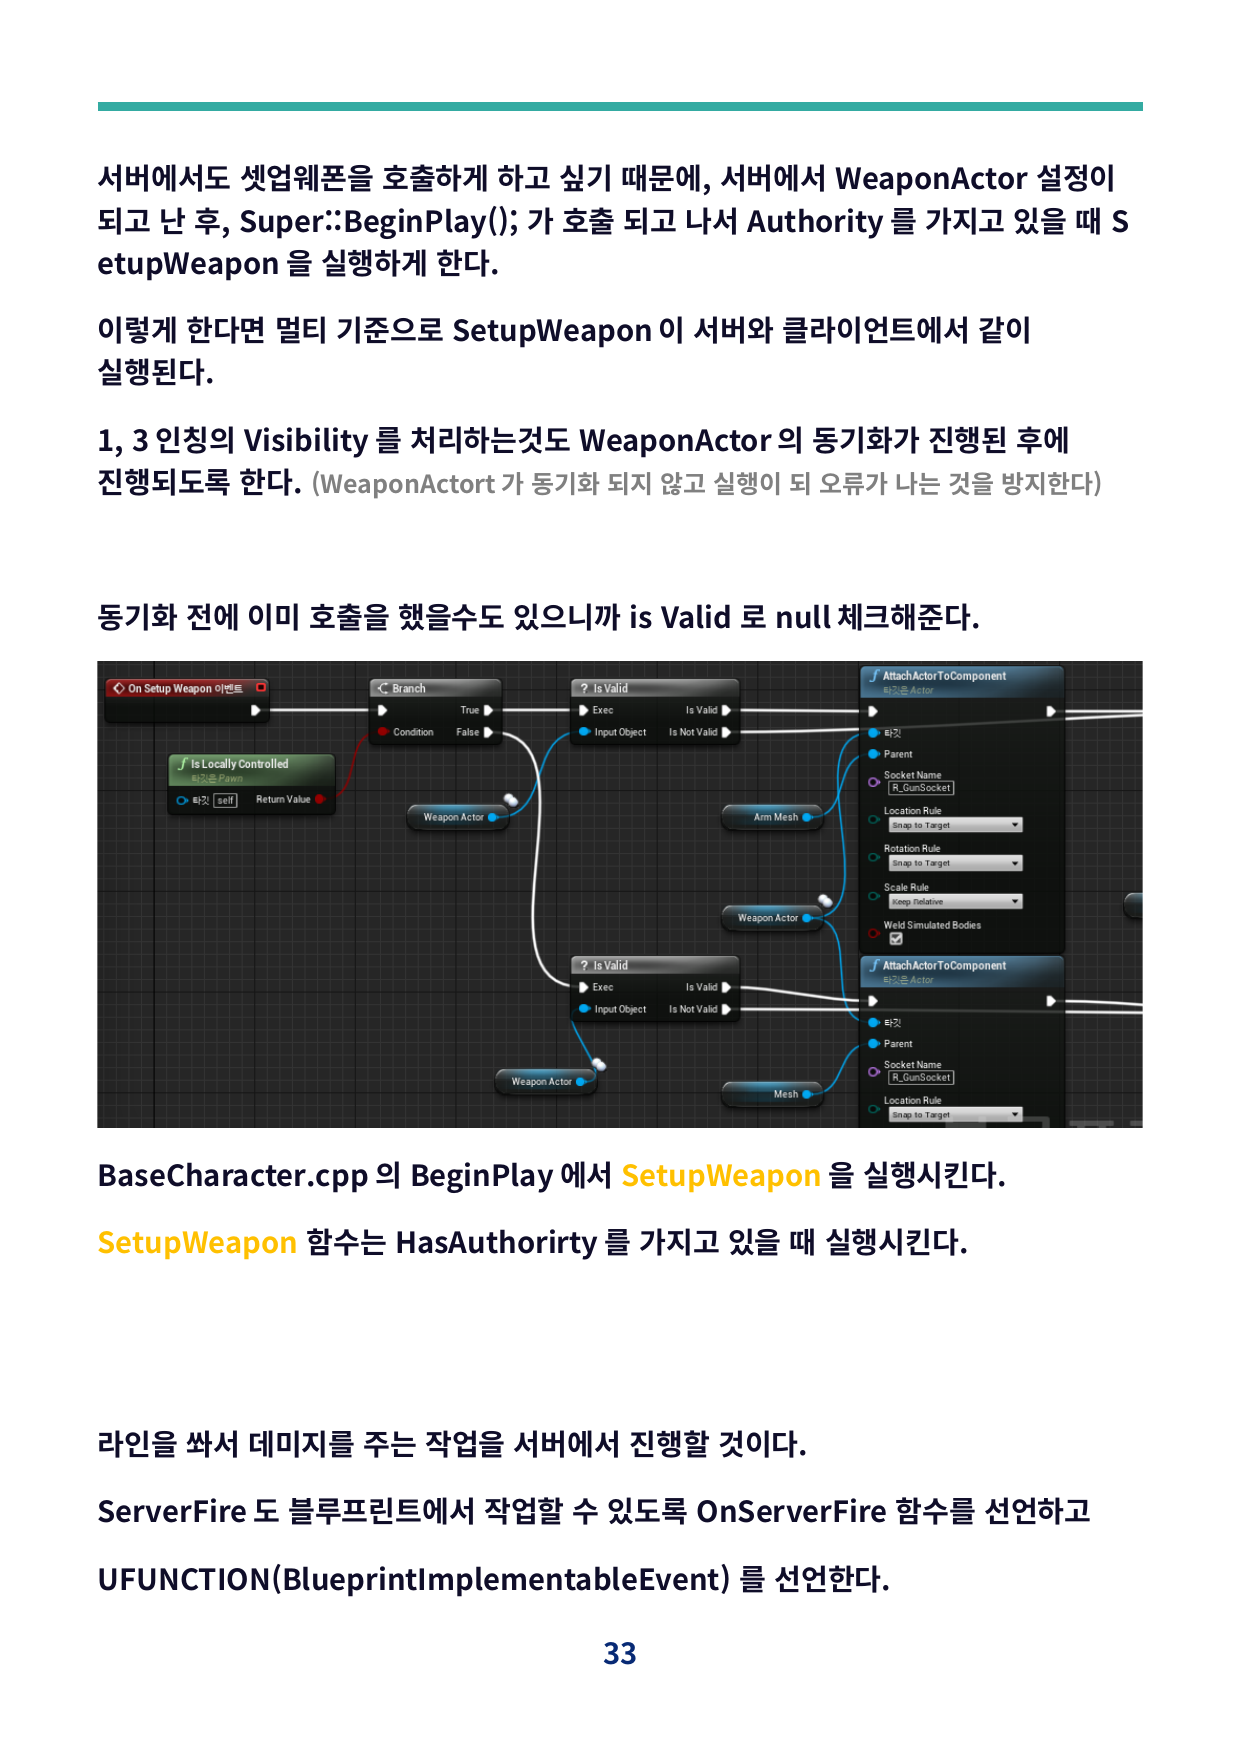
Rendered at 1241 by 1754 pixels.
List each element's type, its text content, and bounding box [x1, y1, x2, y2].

picture [97, 661, 1143, 1128]
subtitle SetupWeapon 함수는 HasAuthorirty를 가지고 있을 때 실행시킨다. [97, 1220, 1143, 1262]
subtitle 동기화 전에 이미 호출을 했을수도 있으니까 is Valid 로 null체크해준다. [97, 594, 1143, 637]
subtitle 서버에서도 셋업웨폰을 호출하게 하고 싶기 때문에, 서버에서 WeaponActor 설정이 되고 난 후, Super::BeginPlay(); 가 호출 되고 나서 Authority를 가지고 있을 때 SetupWeapon을 실행하게 한다. [97, 156, 1143, 283]
subtitle ServerFire도 블루프린트에서 작업할 수 있도록 OnServerFire 함수를 선언하고 [97, 1489, 1143, 1531]
subtitle 1, 3인칭의 Visibility를 처리하는것도 WeaponActor의 동기화가 진행된 후에 진행되도록 한다. (WeaponActort가 동기화 되지 않고 실행이 되 오류가 나는 것을 방지한다) [97, 417, 1143, 502]
subtitle BaseCharacter.cpp의 BeginPlay에서 SetupWeapon을 실행시킨다. [97, 1152, 1143, 1195]
subtitle UFUNCTION(BlueprintImplementableEvent) 를 선언한다. [97, 1556, 1143, 1598]
subtitle 라인을 쏴서 데미지를 주는 작업을 서버에서 진행할 것이다. [97, 1422, 1143, 1464]
subtitle 이렇게 한다면 멀티 기준으로 SetupWeapon이 서버와 클라이언트에서 같이 실행된다. [97, 308, 1143, 392]
